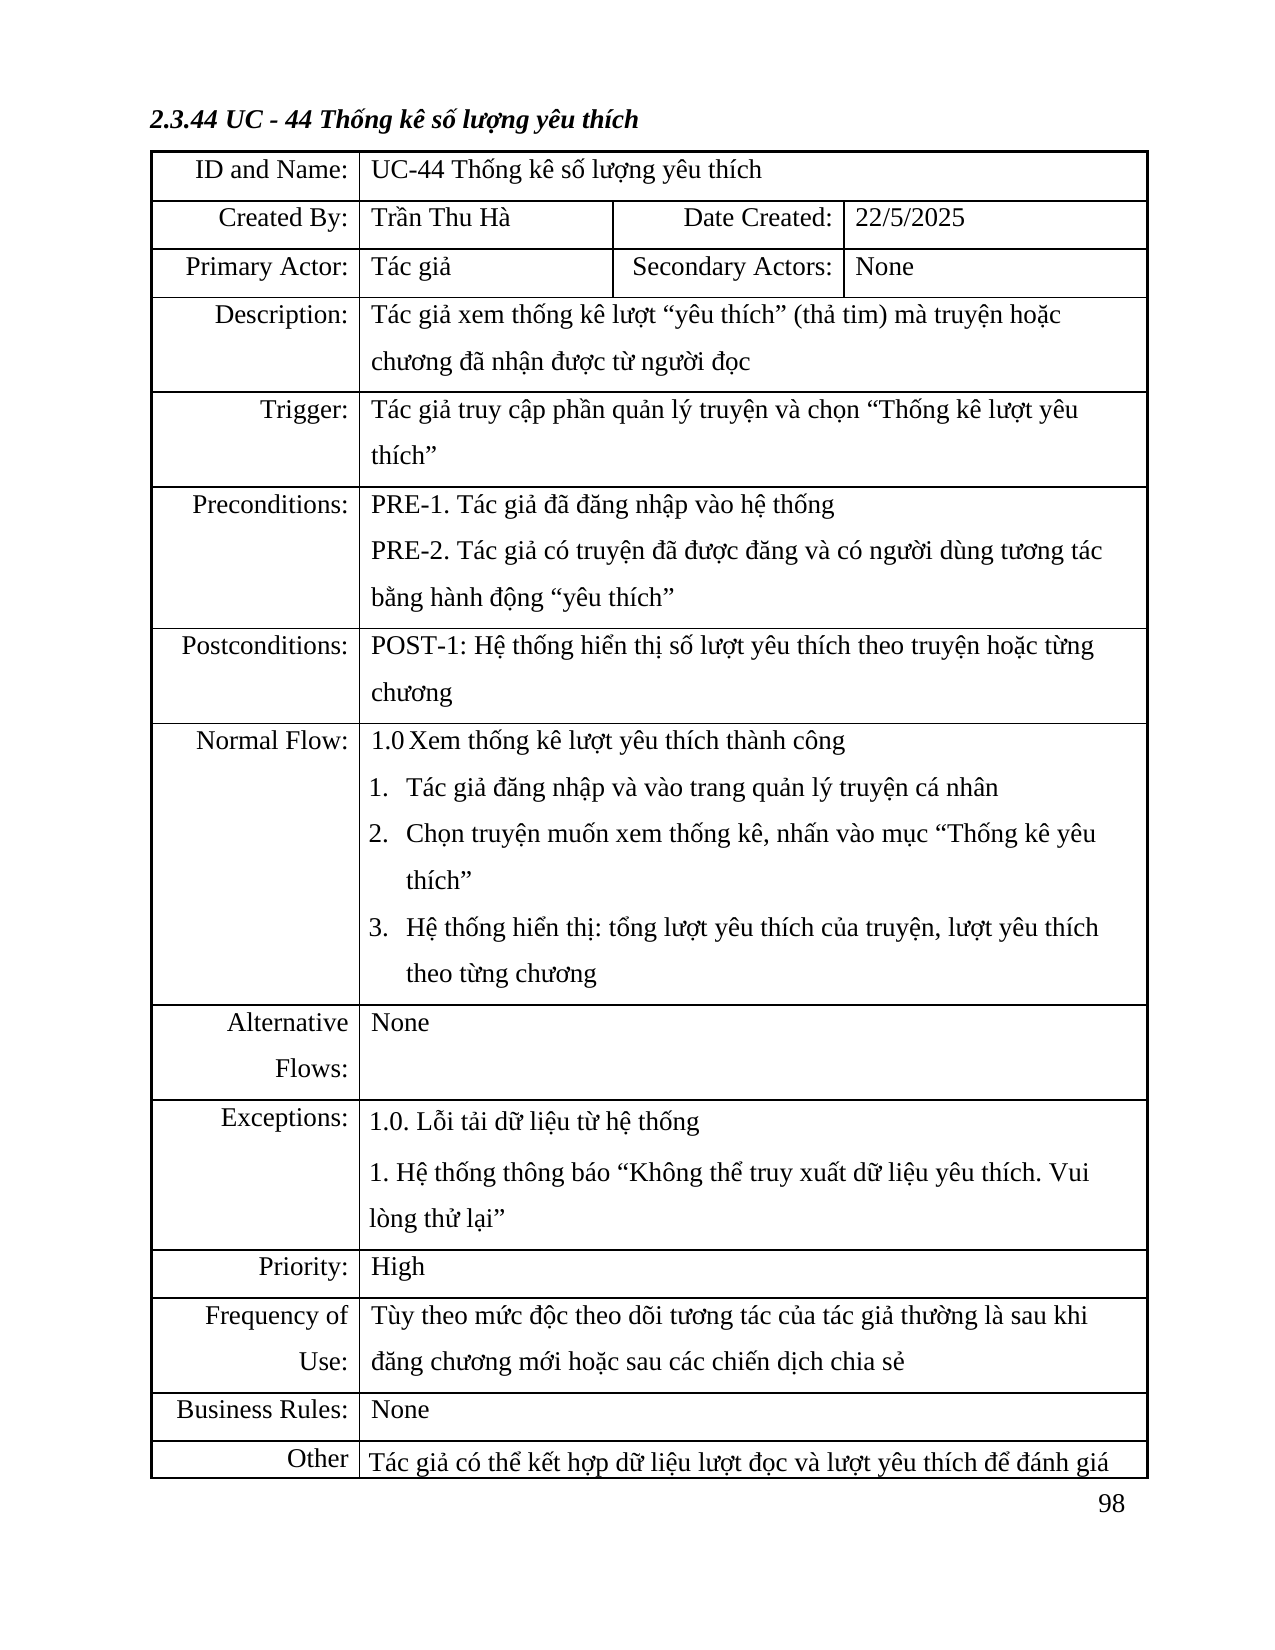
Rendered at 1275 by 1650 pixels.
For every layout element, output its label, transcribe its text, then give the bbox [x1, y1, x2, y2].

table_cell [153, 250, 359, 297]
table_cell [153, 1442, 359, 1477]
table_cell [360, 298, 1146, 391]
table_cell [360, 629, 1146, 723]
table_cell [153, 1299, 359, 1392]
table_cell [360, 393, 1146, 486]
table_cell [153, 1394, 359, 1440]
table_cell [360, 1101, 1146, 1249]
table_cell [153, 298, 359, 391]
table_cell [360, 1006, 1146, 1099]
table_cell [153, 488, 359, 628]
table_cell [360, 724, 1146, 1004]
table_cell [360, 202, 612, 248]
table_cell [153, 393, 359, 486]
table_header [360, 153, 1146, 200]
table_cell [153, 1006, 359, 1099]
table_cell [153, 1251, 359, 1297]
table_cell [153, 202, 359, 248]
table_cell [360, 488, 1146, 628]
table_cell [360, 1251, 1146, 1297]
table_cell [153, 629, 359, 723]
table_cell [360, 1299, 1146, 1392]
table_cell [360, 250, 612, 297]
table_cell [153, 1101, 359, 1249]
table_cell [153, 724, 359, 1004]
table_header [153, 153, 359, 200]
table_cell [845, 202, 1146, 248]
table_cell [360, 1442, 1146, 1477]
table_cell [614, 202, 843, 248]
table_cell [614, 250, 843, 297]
subtitle UC - 44 Thống kê số lượng yêu thích [150, 103, 1125, 134]
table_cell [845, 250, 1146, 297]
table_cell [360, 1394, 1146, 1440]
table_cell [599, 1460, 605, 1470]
